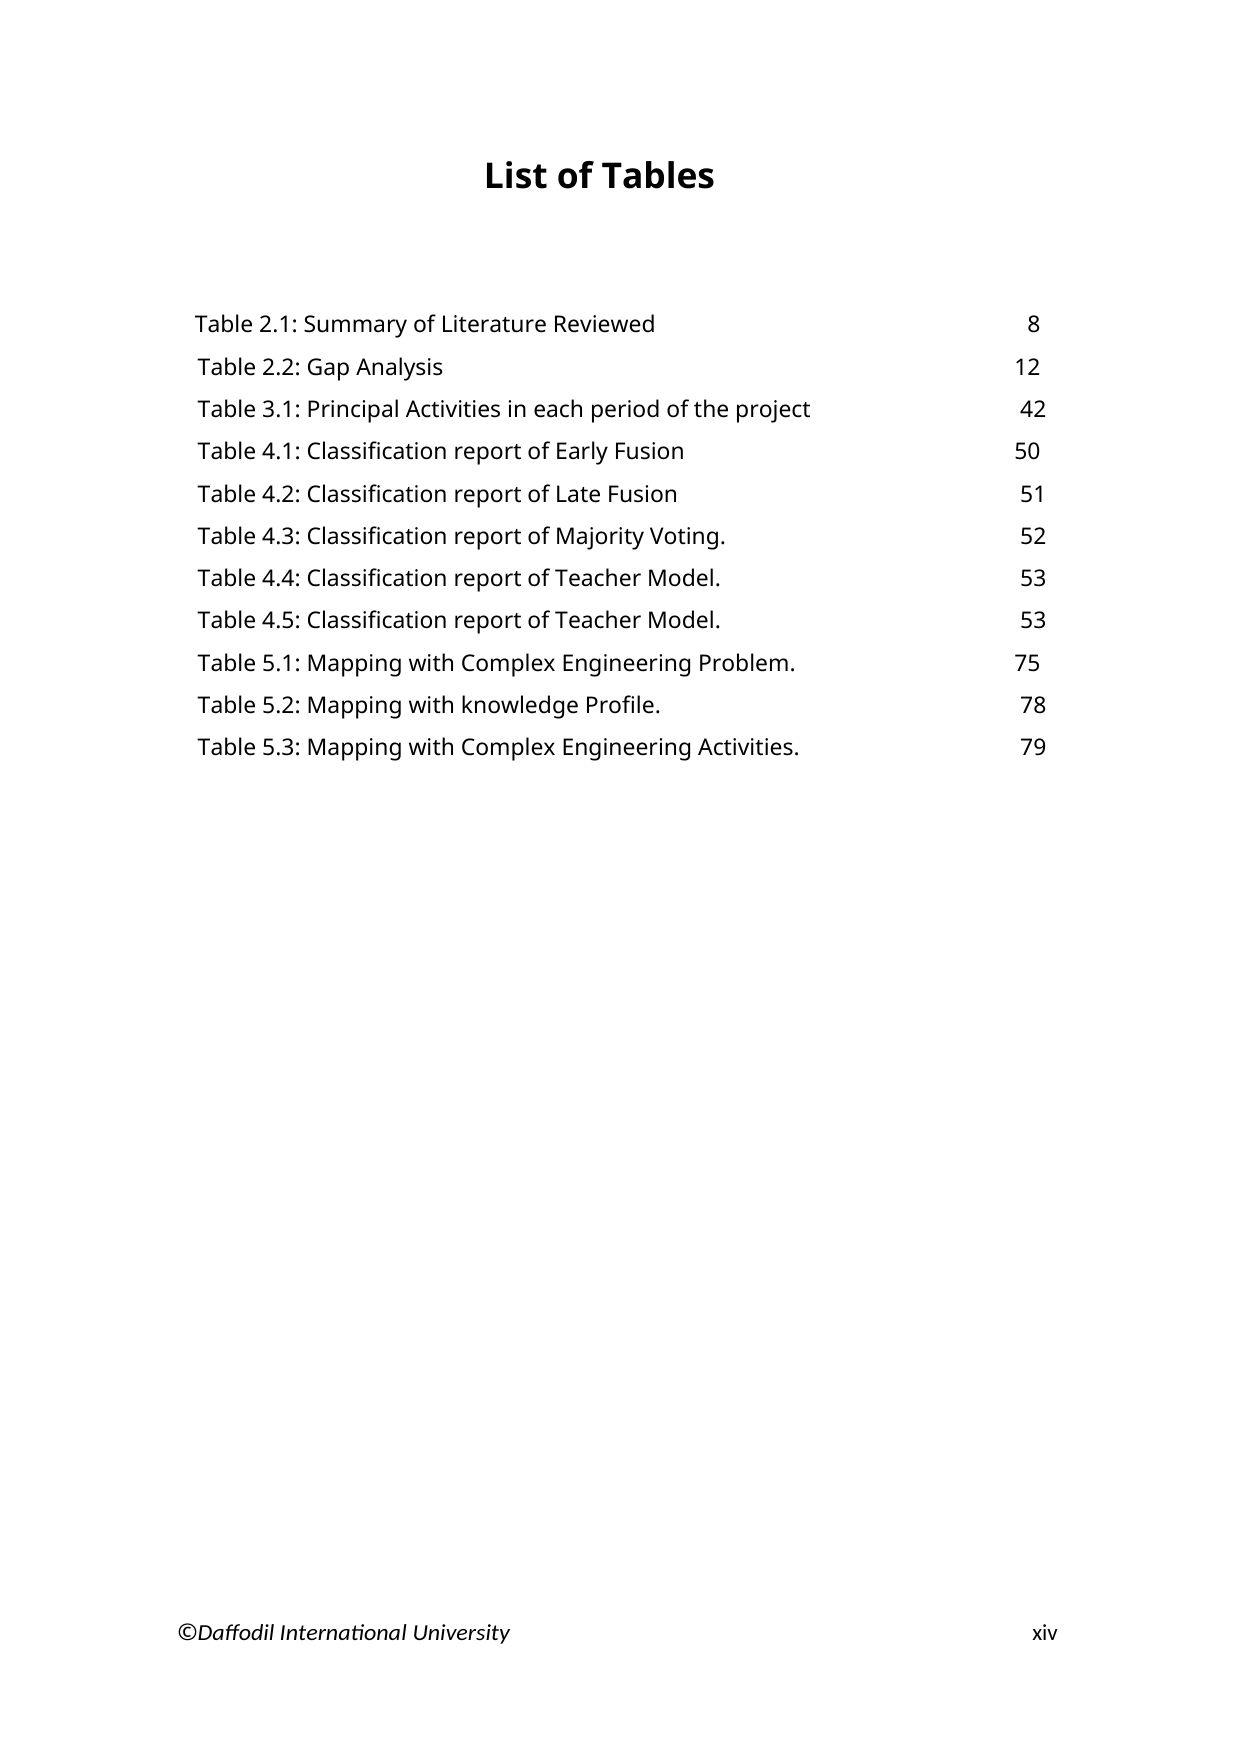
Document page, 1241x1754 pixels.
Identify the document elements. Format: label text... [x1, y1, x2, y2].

text Table 4.3: Classification report of Majority Voting. 52 [150, 520, 1090, 551]
text Table 5.1: Mapping with Complex Engineering Problem. 75 [150, 647, 1090, 678]
text Table 2.1: Summary of Literature Reviewed 8 [194, 308, 1090, 340]
text Table 3.1: Principal Activities in each period of the project 42 [150, 393, 1090, 424]
text Table 2.2: Gap Analysis 12 [150, 351, 1090, 382]
text Table 4.1: Classification report of Early Fusion 50 [150, 435, 1090, 467]
text Table 4.5: Classification report of Teacher Model. 53 [150, 604, 1090, 636]
text Table 4.4: Classification report of Teacher Model. 53 [150, 562, 1090, 593]
text Table 4.2: Classification report of Late Fusion 51 [150, 478, 1090, 509]
text Table 5.2: Mapping with knowledge Profile. 78 [150, 689, 1090, 720]
text Table 5.3: Mapping with Complex Engineering Activities. 79 [150, 731, 1090, 763]
subtitle List of Tables [150, 151, 1049, 199]
